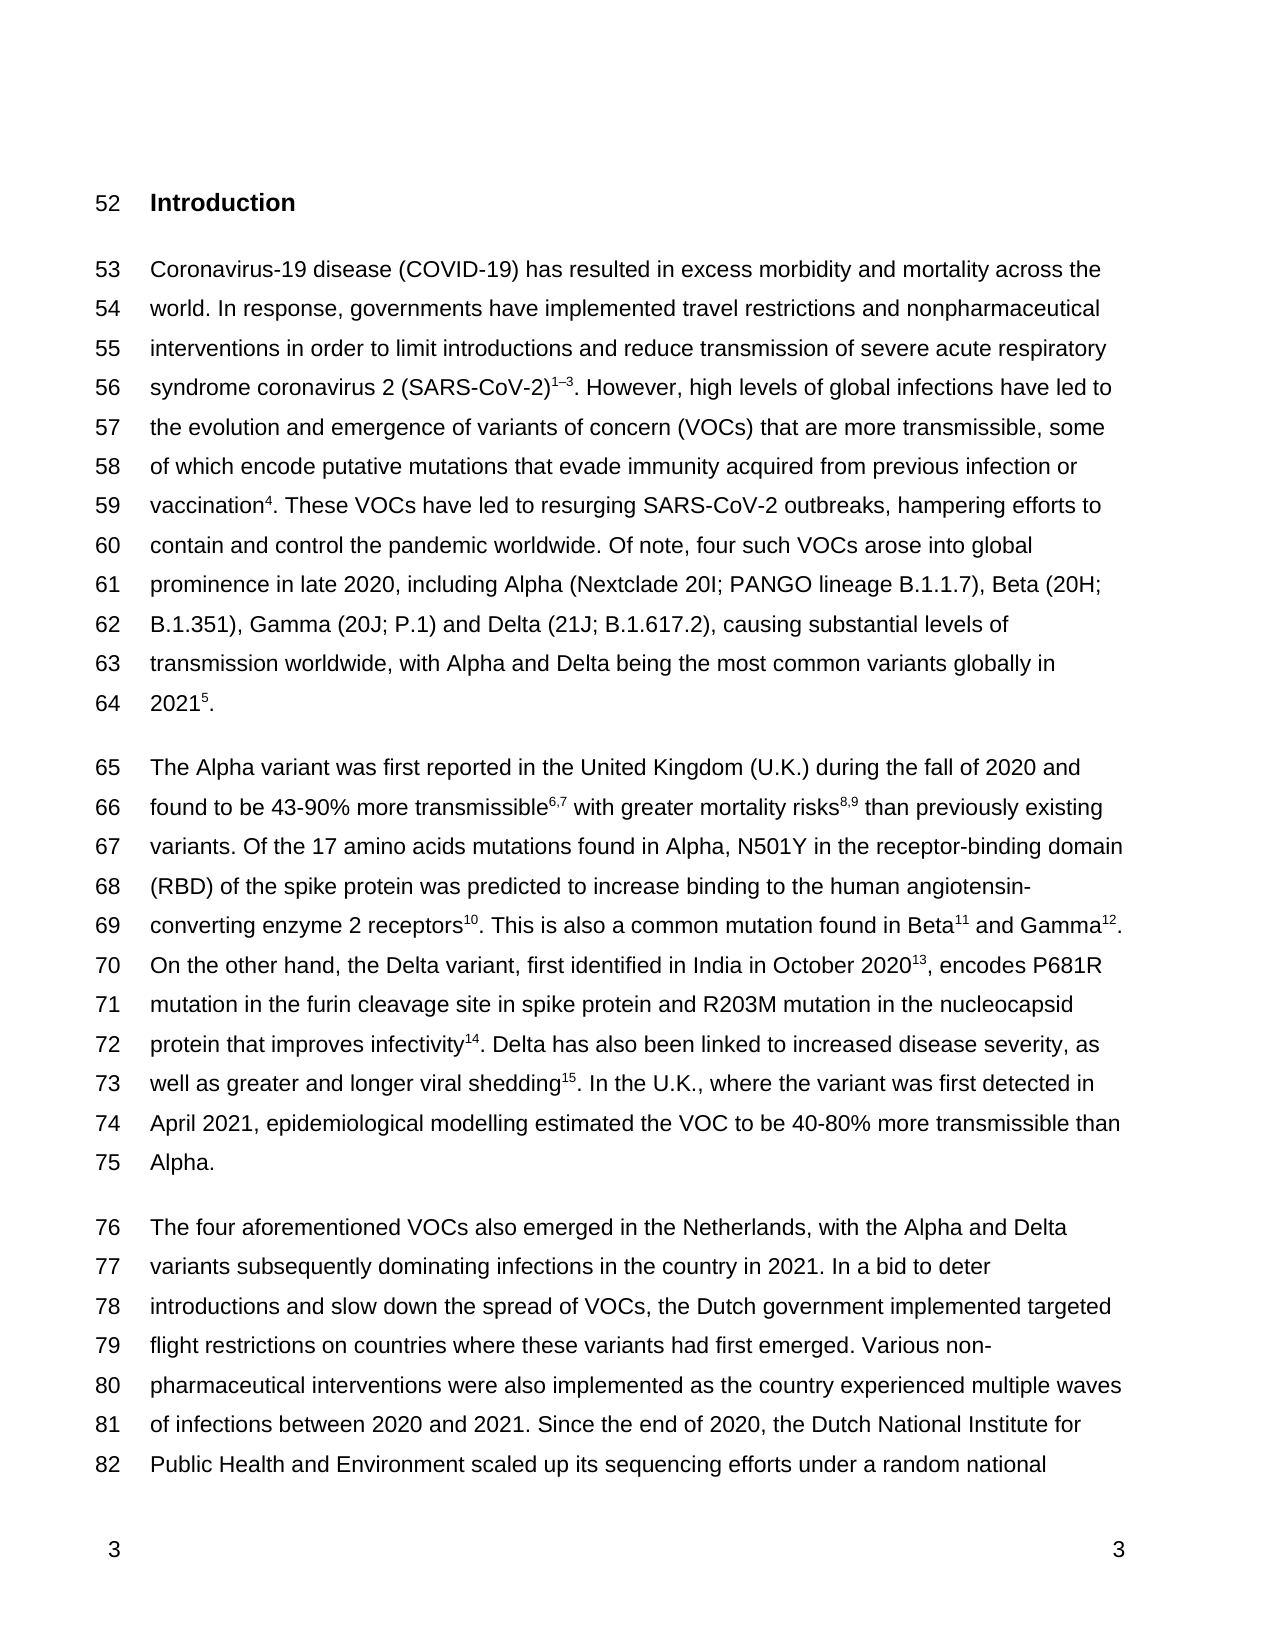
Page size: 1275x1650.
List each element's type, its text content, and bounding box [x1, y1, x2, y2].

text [150, 1214, 1125, 1477]
text Coronavirus-19 disease (COVID-19) has resulted in excess morbidity and mortality across the world. In response, governments have implemented travel restrictions and nonpharmaceutical interventions in order to limit introductions and reduce transmission of severe acute respiratory syndrome coronavirus 2 (SARS-CoV-2). However, high levels of global infections have led to the evolution and emergence of variants of concern (VOCs) that are more transmissible, some of which encode putative mutations that evade immunity acquired from previous infection or vaccination. These VOCs have led to resurging SARS-CoV-2 outbreaks, hampering efforts to contain and control the pandemic worldwide. Of note, four such VOCs arose into global prominence in late 2020, including Alpha (Nextclade 20I; PANGO lineage B.1.1.7), Beta (20H; B.1.351), Gamma (20J; P.1) and Delta (21J; B.1.617.2), causing substantial levels of transmission worldwide, with Alpha and Delta being the most common variants globally in 2021. [150, 256, 1125, 716]
subtitle Introduction [150, 187, 1125, 216]
text The Alpha variant was first reported in the United Kingdom (U.K.) during the fall of 2020 and found to be 43-90% more transmissible with greater mortality risks than previously existing variants. Of the 17 amino acids mutations found in Alpha, N501Y in the receptor-binding domain (RBD) of the spike protein was predicted to increase binding to the human angiotensin-converting enzyme 2 receptors. This is also a common mutation found in Beta and Gamma. On the other hand, the Delta variant, first identified in India in October 2020, encodes P681R mutation in the furin cleavage site in spike protein and R203M mutation in the nucleocapsid protein that improves infectivity. Delta has also been linked to increased disease severity, as well as greater and longer viral shedding. In the U.K., where the variant was first detected in April 2021, epidemiological modelling estimated the VOC to be 40-80% more transmissible than Alpha. [150, 754, 1125, 1176]
